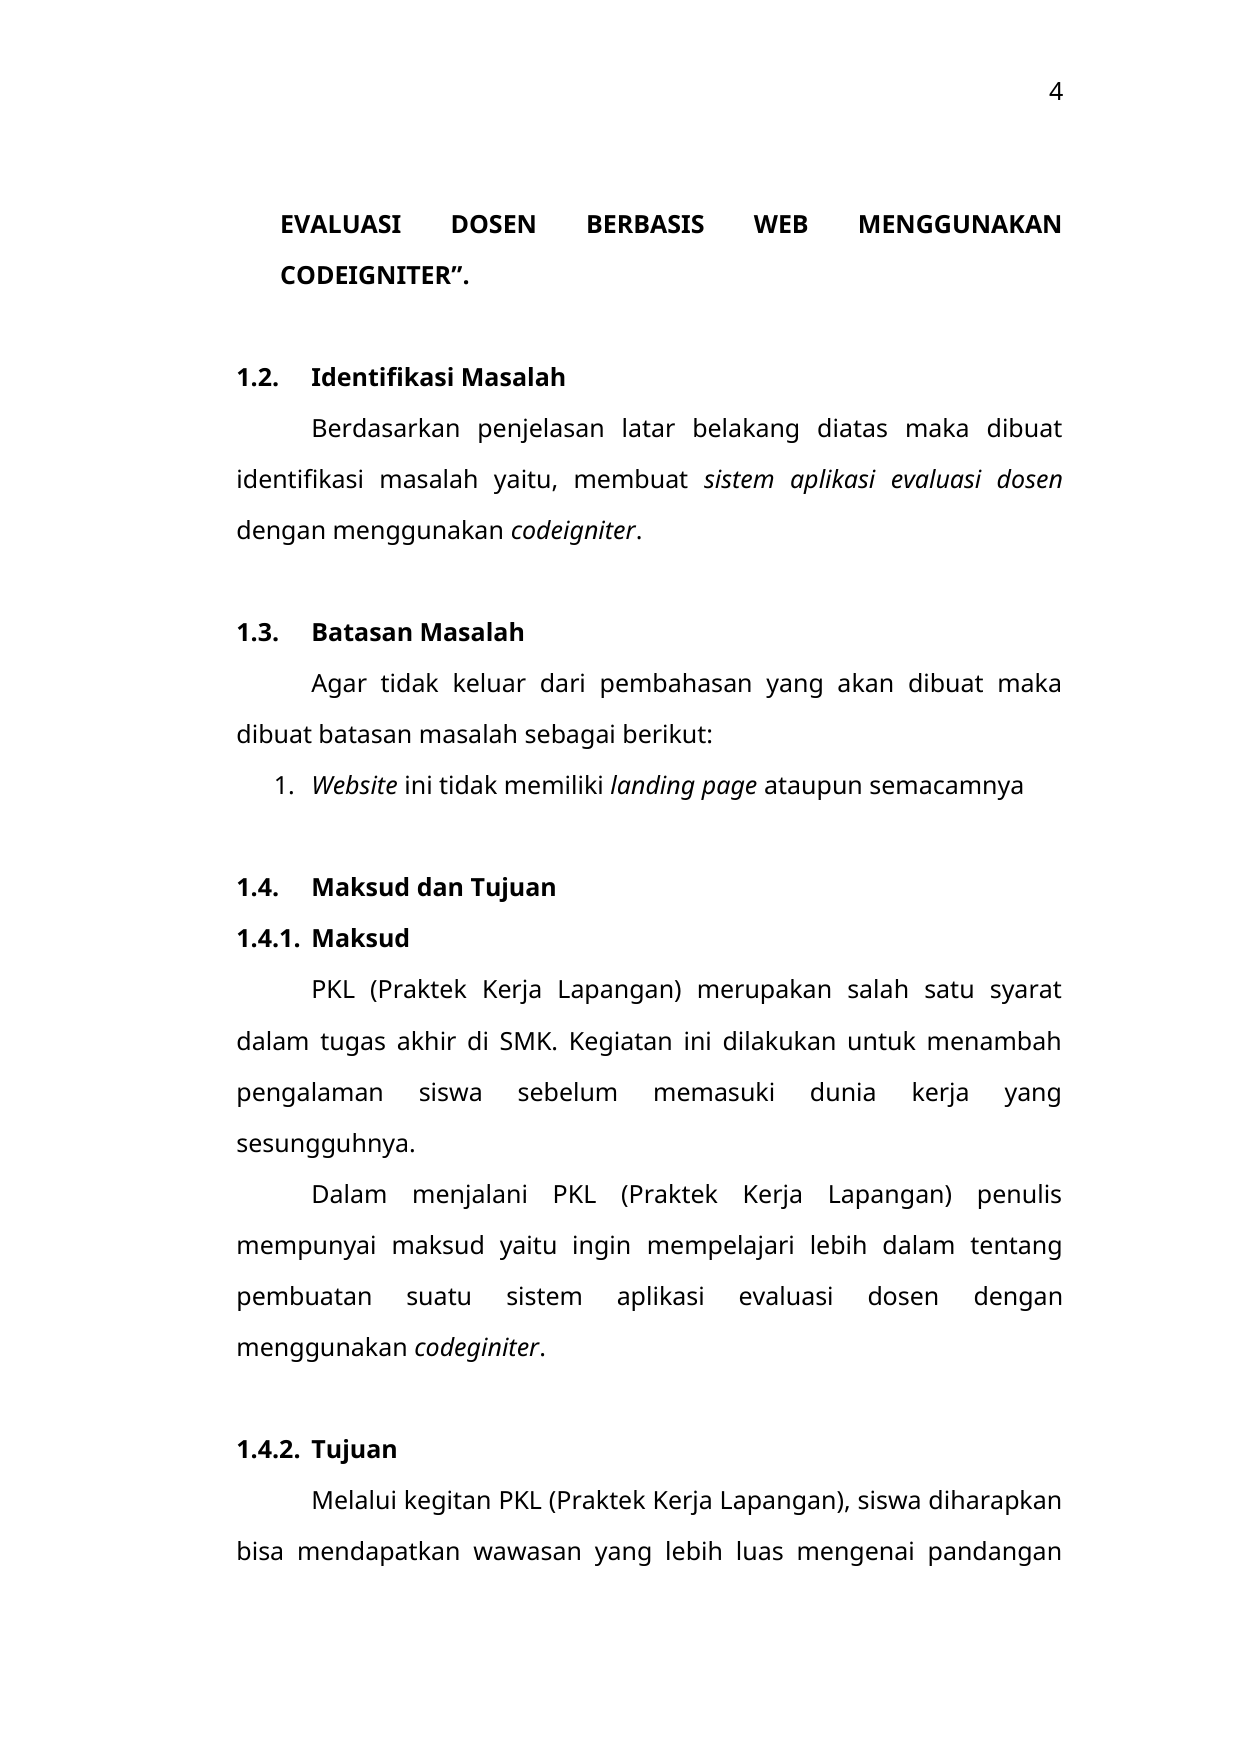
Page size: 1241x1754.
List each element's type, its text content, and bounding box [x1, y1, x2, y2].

text Batasan Masalah [236, 615, 1063, 649]
text Agar tidak keluar dari pembahasan yang akan dibuat maka dibuat batasan masalah sebagai berikut: [236, 666, 1063, 751]
text Tujuan [236, 1432, 1063, 1466]
text Dalam menjalani PKL (Praktek Kerja Lapangan) penulis mempunyai maksud yaitu ingin mempelajari lebih dalam tentang pembuatan suatu sistem aplikasi evaluasi dosen dengan menggunakan codeginiter. [236, 1176, 1063, 1363]
text PKL (Praktek Kerja Lapangan) merupakan salah satu syarat dalam tugas akhir di SMK. Kegiatan ini dilakukan untuk menambah pengalaman siswa sebelum memasuki dunia kerja yang sesungguhnya. [236, 972, 1063, 1159]
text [280, 207, 1063, 292]
text Maksud dan Tujuan [236, 870, 1063, 904]
list Website ini tidak memiliki landing page ataupun semacamnya [274, 768, 1063, 802]
text Berdasarkan penjelasan latar belakang diatas maka dibuat identifikasi masalah yaitu, membuat sistem aplikasi evaluasi dosen dengan menggunakan codeigniter. [236, 411, 1063, 547]
text Identifikasi Masalah [236, 360, 1063, 394]
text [236, 1483, 1063, 1568]
text Maksud [236, 921, 1063, 955]
